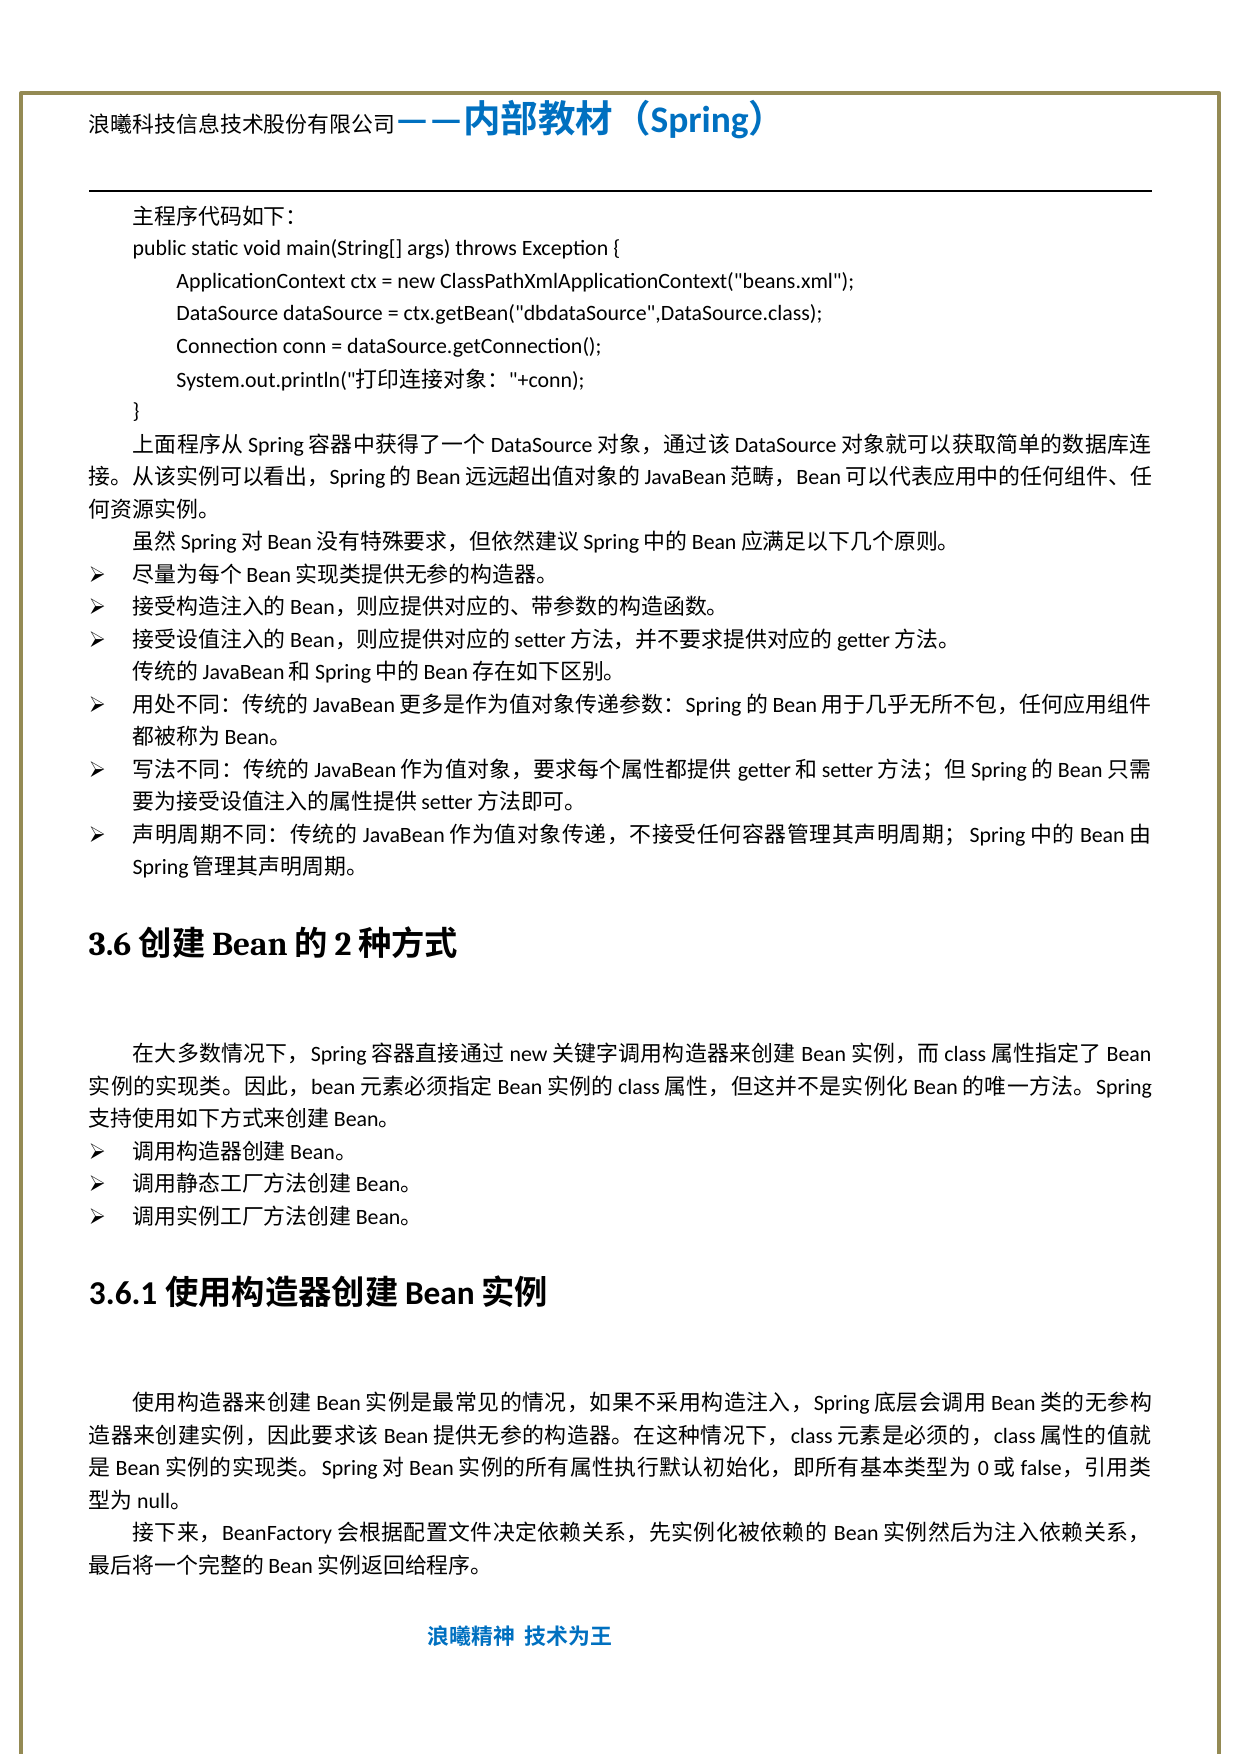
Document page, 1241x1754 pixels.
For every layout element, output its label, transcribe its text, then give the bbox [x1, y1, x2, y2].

list 声明周期不同：传统的JavaBean作为值对象传递，不接受任何容器管理其声明周期；Spring中的Bean由Spring管理其声明周期。 [89, 816, 1152, 881]
list 接受设值注入的Bean，则应提供对应的setter方法，并不要求提供对应的getter方法。 [89, 621, 1152, 654]
list 调用实例工厂方法创建Bean。 [89, 1198, 1152, 1231]
text System.out.println("打印连接对象："+conn); [89, 361, 1152, 394]
text 接下来，BeanFactory会根据配置文件决定依赖关系，先实例化被依赖的Bean实例然后为注入依赖关系，最后将一个完整的Bean实例返回给程序。 [89, 1515, 1152, 1580]
text DataSource dataSource = ctx.getBean("dbdataSource",DataSource.class); [89, 296, 1152, 329]
list 调用静态工厂方法创建Bean。 [89, 1166, 1152, 1198]
list 接受构造注入的Bean，则应提供对应的、带参数的构造函数。 [89, 589, 1152, 621]
text Connection conn = dataSource.getConnection(); [89, 329, 1152, 361]
text ApplicationContext ctx = new ClassPathXmlApplicationContext("beans.xml"); [89, 264, 1152, 296]
list 写法不同：传统的JavaBean作为值对象，要求每个属性都提供getter和setter方法；但Spring的Bean只需要为接受设值注入的属性提供setter方法即可。 [89, 751, 1152, 816]
list 调用构造器创建Bean。 [89, 1133, 1152, 1166]
list 用处不同：传统的JavaBean更多是作为值对象传递参数：Spring的Bean用于几乎无所不包，任何应用组件都被称为Bean。 [89, 686, 1152, 751]
text 主程序代码如下： [89, 199, 1152, 231]
text 在大多数情况下，Spring容器直接通过new关键字调用构造器来创建Bean实例，而class属性指定了Bean实例的实现类。因此，bean元素必须指定Bean实例的class属性，但这并不是实例化Bean的唯一方法。Spring支持使用如下方式来创建Bean。 [89, 1036, 1152, 1133]
list 尽量为每个Bean实现类提供无参的构造器。 [89, 556, 1152, 589]
subtitle 3.6 创建Bean的2种方式 [89, 908, 1152, 973]
text 虽然Spring对Bean没有特殊要求，但依然建议Spring中的Bean应满足以下几个原则。 [89, 524, 1152, 556]
text public static void main(String[] args) throws Exception { [89, 231, 1152, 264]
text 传统的JavaBean和Spring中的Bean存在如下区别。 [132, 654, 1152, 686]
text } [89, 394, 1152, 426]
subtitle 3.6.1 使用构造器创建Bean实例 [89, 1258, 1152, 1323]
text 使用构造器来创建Bean实例是最常见的情况，如果不采用构造注入，Spring底层会调用Bean类的无参构造器来创建实例，因此要求该Bean提供无参的构造器。在这种情况下，class元素是必须的，class属性的值就是Bean实例的实现类。Spring对Bean实例的所有属性执行默认初始化，即所有基本类型为0或false，引用类型为null。 [89, 1385, 1152, 1515]
text 上面程序从Spring容器中获得了一个DataSource对象，通过该DataSource对象就可以获取简单的数据库连接。从该实例可以看出，Spring的Bean远远超出值对象的JavaBean范畴，Bean可以代表应用中的任何组件、任何资源实例。 [89, 426, 1152, 524]
